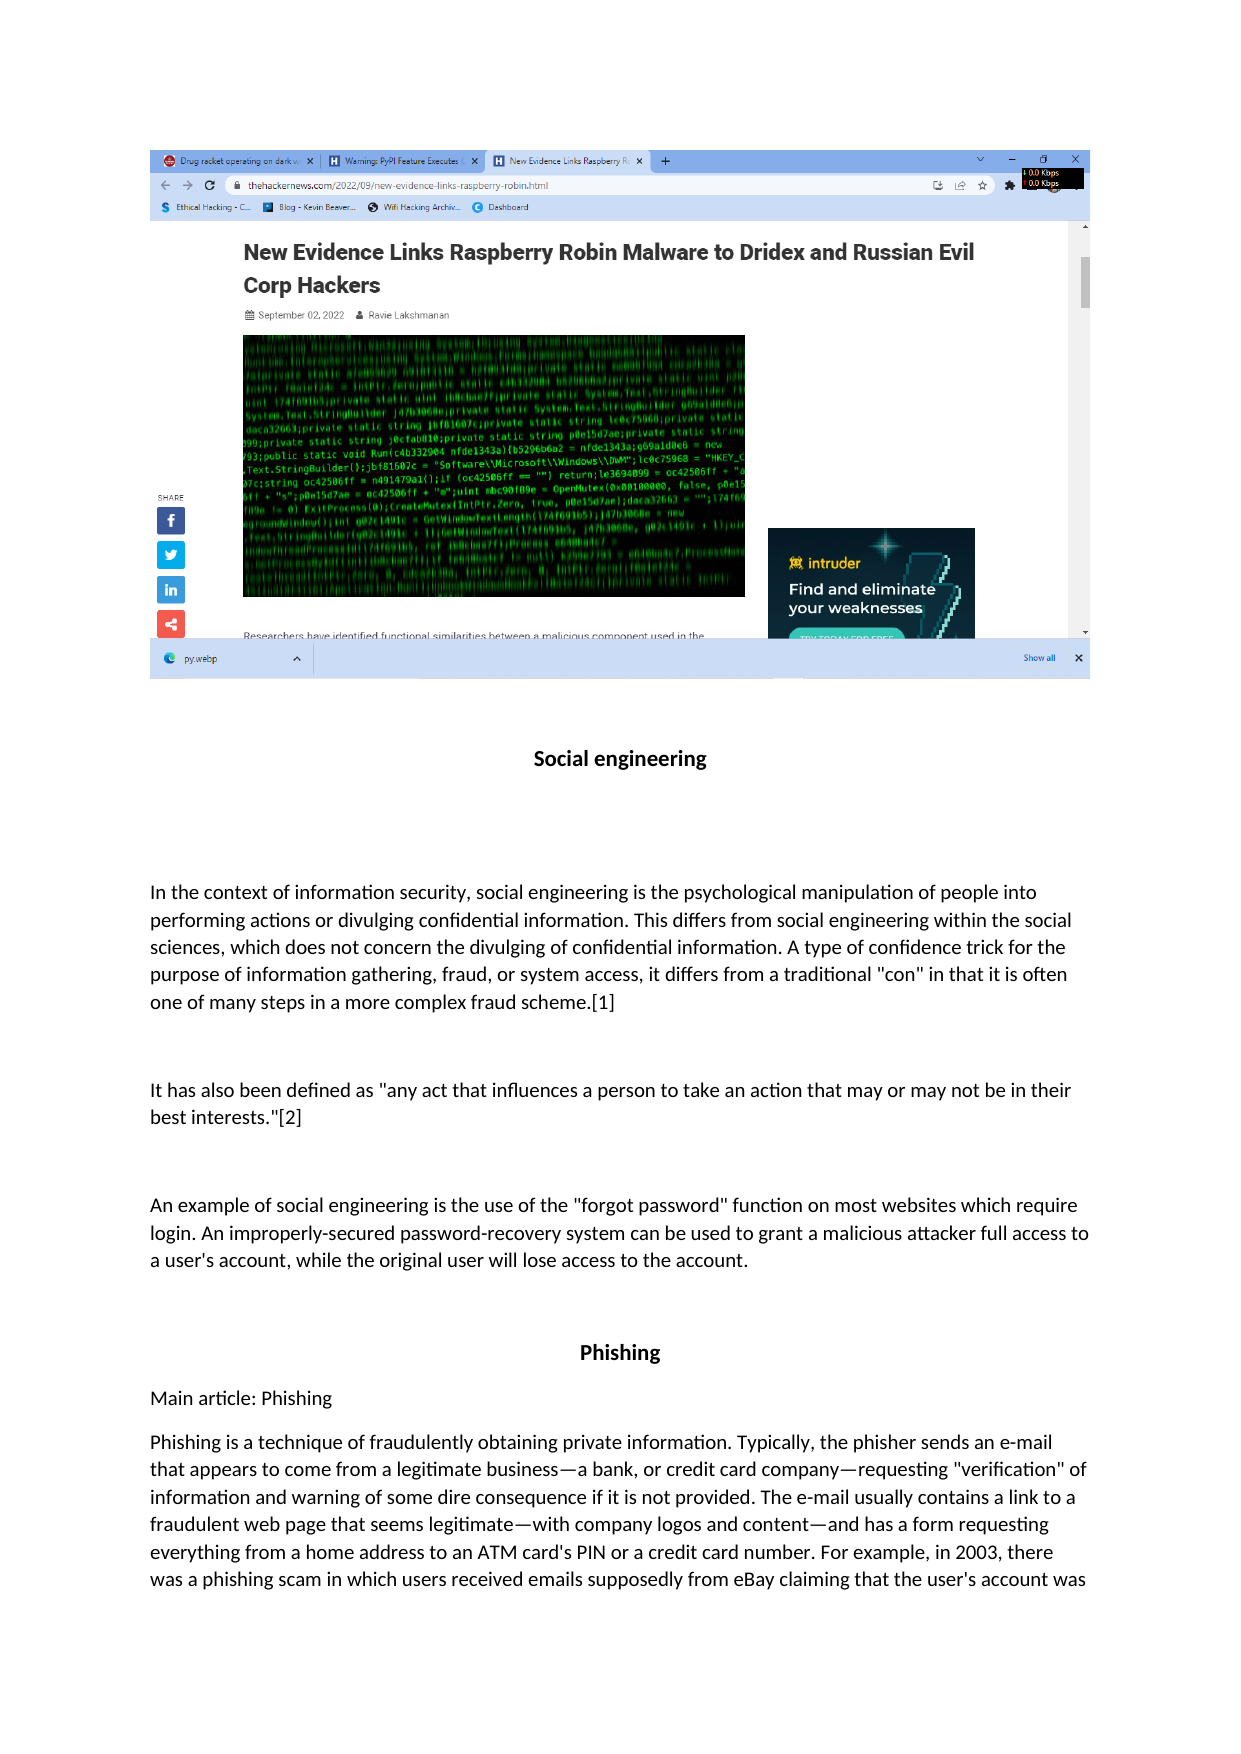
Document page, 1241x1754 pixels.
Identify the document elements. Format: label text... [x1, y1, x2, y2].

text It has also been defined as "any act that influences a person to take an action that may or may not be in their best interests."[2] [150, 1077, 1090, 1130]
text Main article: Phishing [150, 1385, 1090, 1411]
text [150, 1429, 1090, 1592]
text In the context of information security, social engineering is the psychological manipulation of people into performing actions or divulging confidential information. This differs from social engineering within the social sciences, which does not concern the divulging of confidential information. A type of confidence trick for the purpose of information gathering, fraud, or system access, it differs from a traditional "con" in that it is often one of many steps in a more complex fraud scheme.[1] [150, 879, 1090, 1014]
text An example of social engineering is the use of the "forgot password" function on most websites which require login. An improperly-secured password-recovery system can be used to grant a malicious attacker full access to a user's account, while the original user will lose access to the account. [150, 1193, 1090, 1273]
picture [150, 150, 1091, 679]
text Social engineering [150, 744, 1090, 772]
text Phishing [150, 1338, 1090, 1366]
